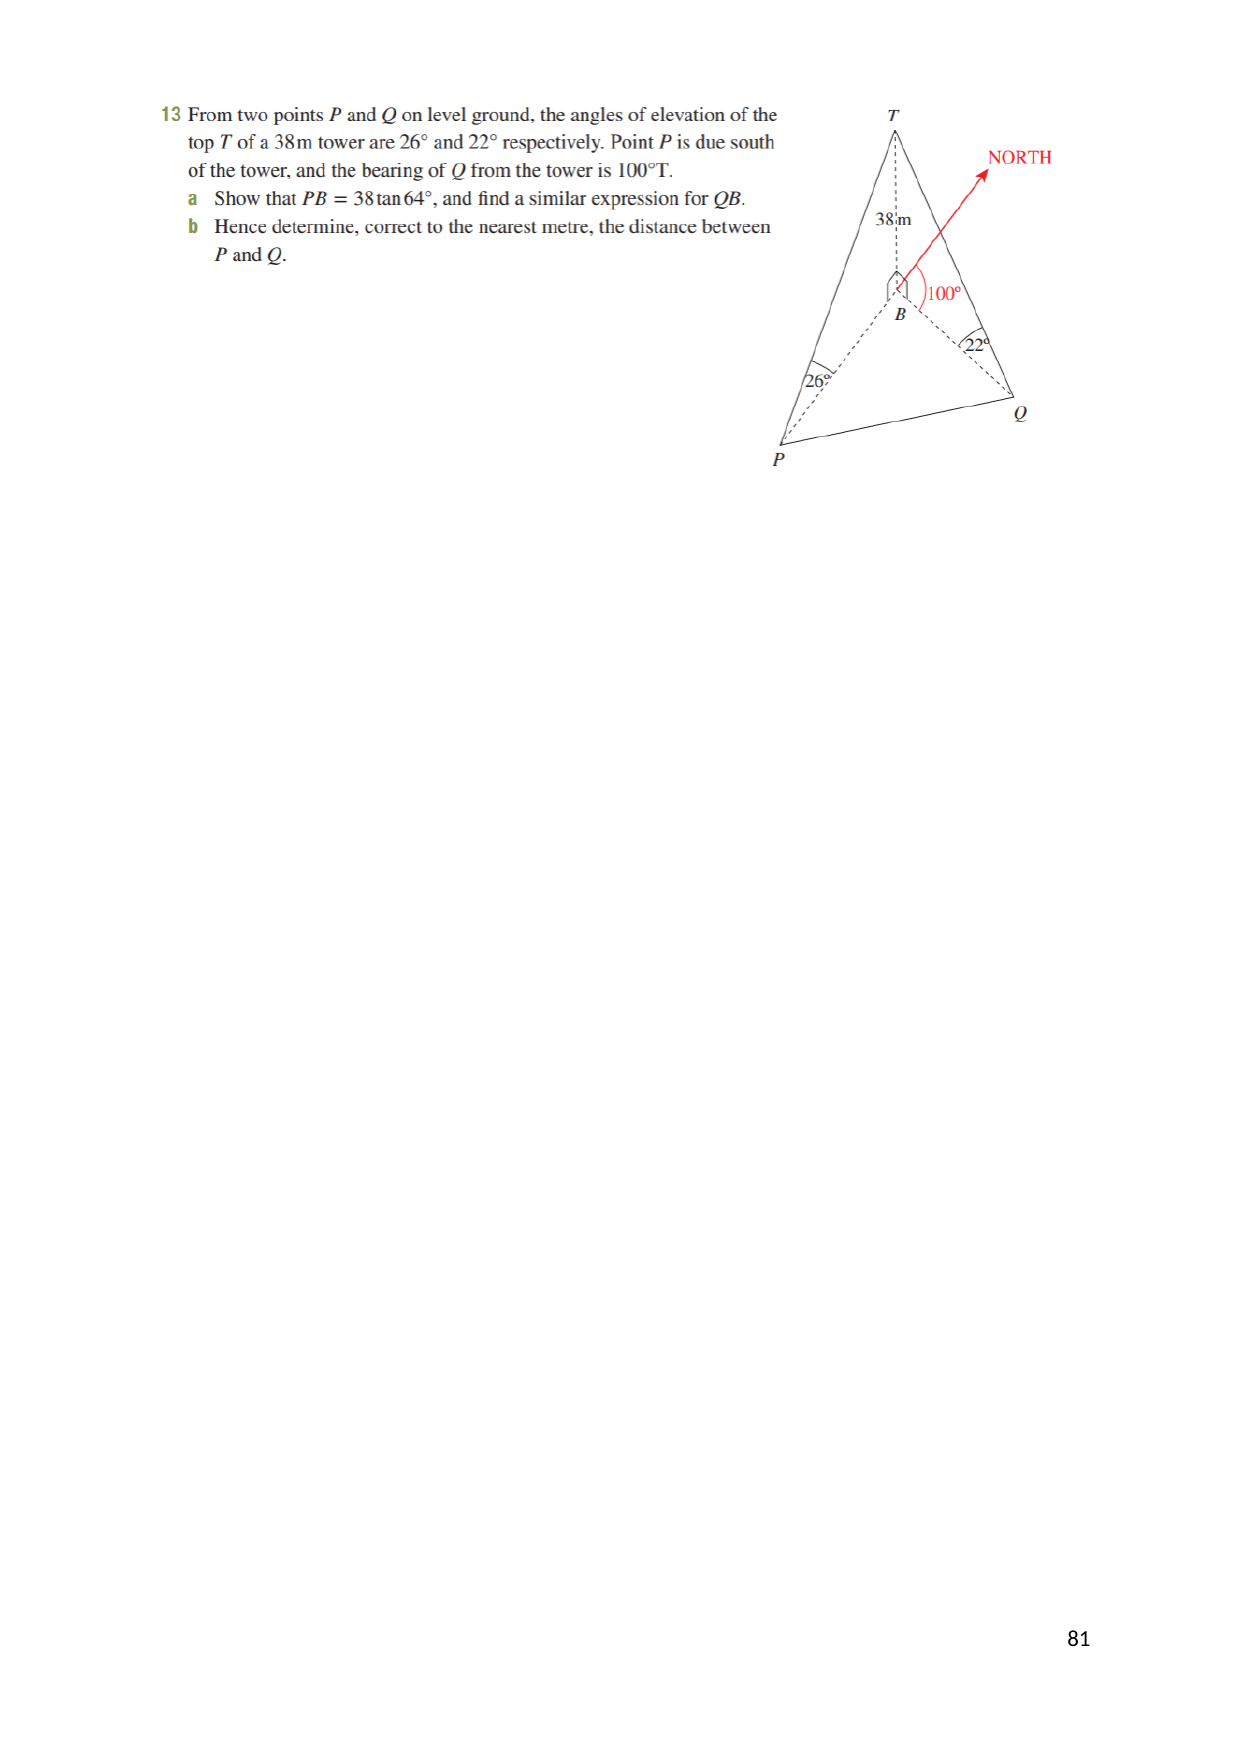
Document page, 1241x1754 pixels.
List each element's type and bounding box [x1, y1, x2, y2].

picture [150, 88, 1091, 482]
